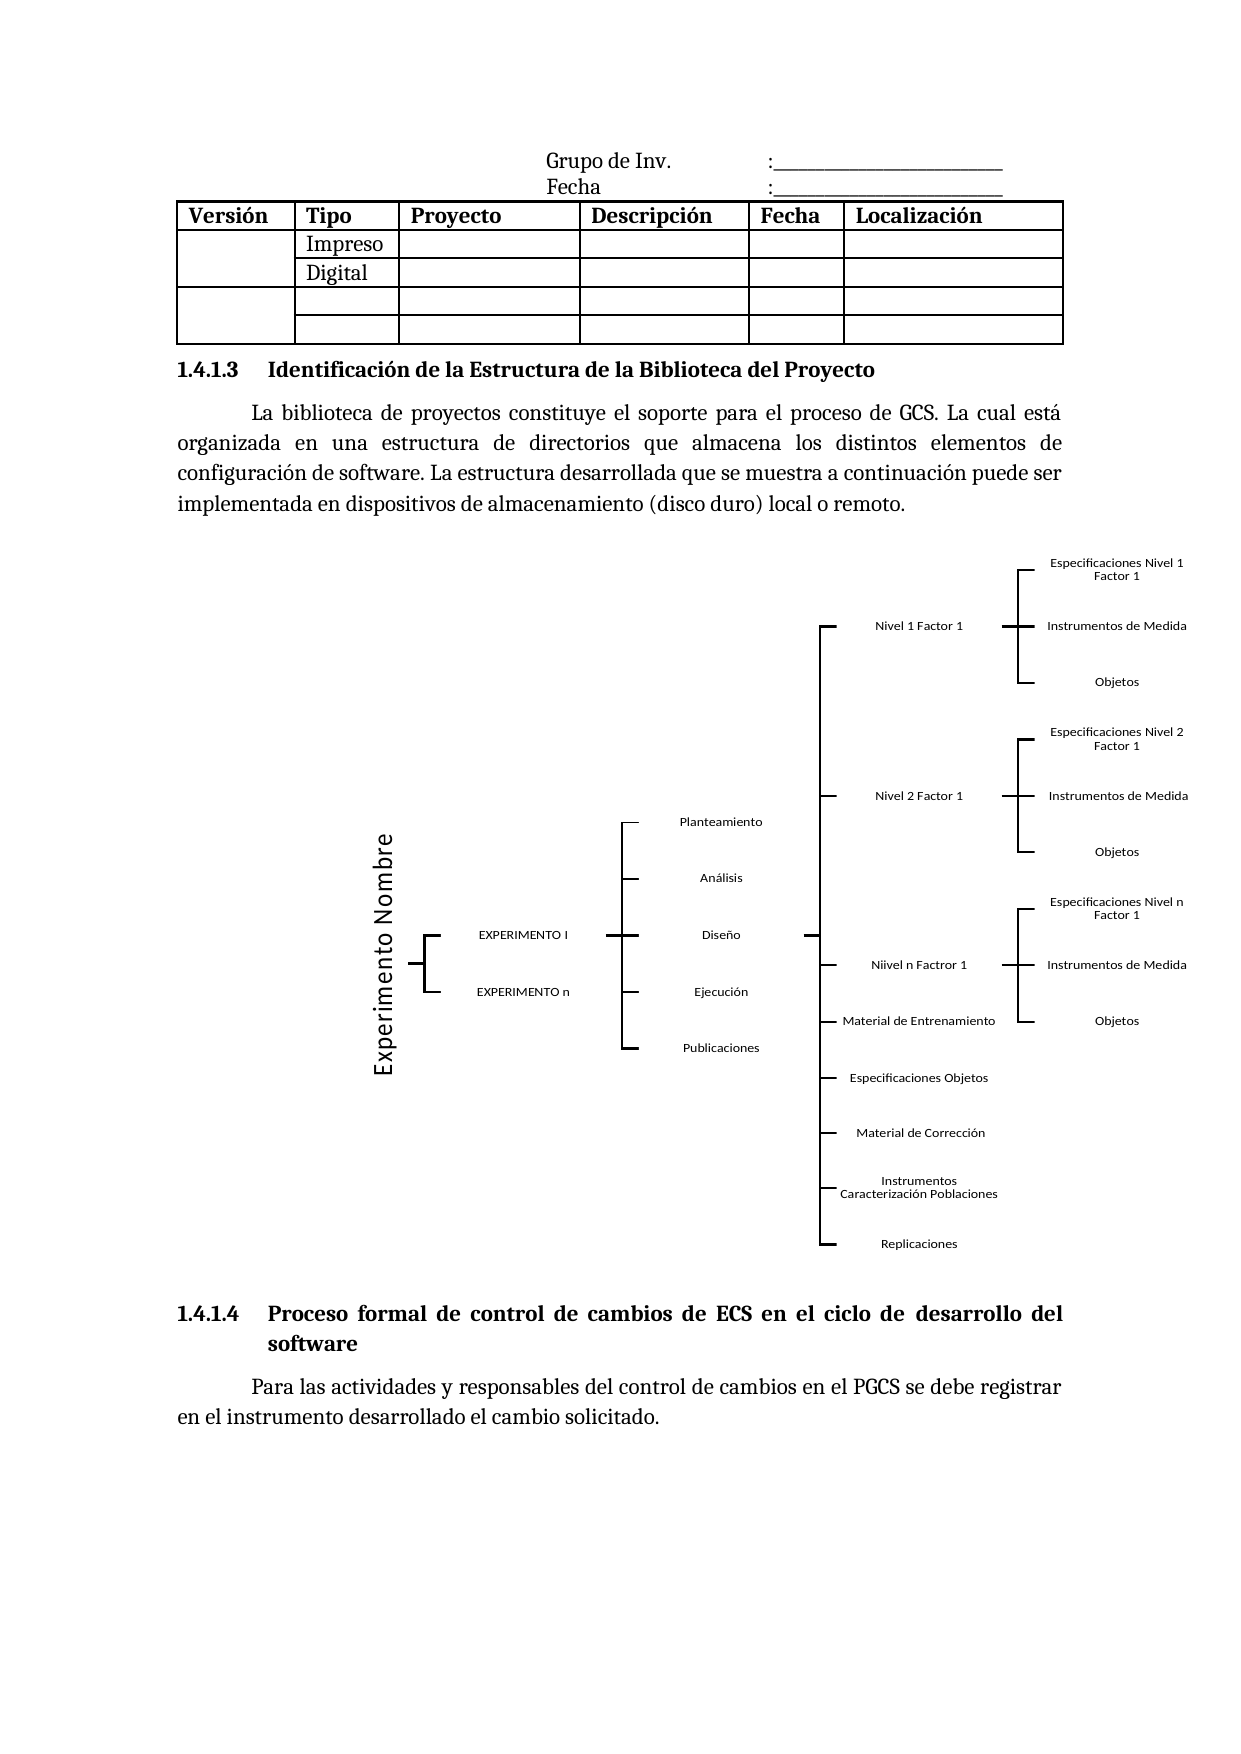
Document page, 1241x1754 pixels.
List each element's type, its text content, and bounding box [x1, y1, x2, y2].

table_cell [296, 288, 398, 314]
table_cell [581, 288, 748, 314]
table_cell [750, 259, 843, 286]
table_header Versión [178, 203, 294, 229]
subtitle Proceso formal de control de cambios de ECS en el ciclo de desarrollo del software [177, 1301, 1063, 1357]
table_header Descripción [581, 203, 748, 229]
table_cell [400, 231, 579, 257]
table_cell [845, 288, 1062, 314]
table_cell [845, 259, 1062, 286]
table_cell [178, 231, 294, 286]
table_cell [400, 259, 579, 286]
subtitle Identificación de la Estructura de la Biblioteca del Proyecto [177, 357, 1063, 383]
text La biblioteca de proyectos constituye el soporte para el proceso de GCS. La cual está organizada en una estructura de directorios que almacena los distintos elementos de configuración de software. La estructura desarrollada que se muestra a continuación puede ser implementada en dispositivos de almacenamiento (disco duro) local o remoto. [177, 400, 1063, 517]
table_header Fecha [750, 203, 843, 229]
table_cell [750, 288, 843, 314]
table_cell Digital [296, 259, 398, 286]
table_cell [750, 231, 843, 257]
table_cell [296, 316, 398, 342]
table_cell [400, 288, 579, 314]
table_header Tipo [296, 203, 398, 229]
table_cell [845, 316, 1062, 342]
table_cell [178, 288, 294, 342]
table_cell [581, 231, 748, 257]
table_cell Impreso [296, 231, 398, 257]
text Grupo de Inv. :___________________________ [472, 148, 1063, 174]
table_cell [581, 259, 748, 286]
table_header Localización [845, 203, 1062, 229]
text Para las actividades y responsables del control de cambios en el PGCS se debe registrar en el instrumento desarrollado el cambio solicitado. [177, 1373, 1063, 1430]
table_header Proyecto [400, 203, 579, 229]
table_cell [845, 231, 1062, 257]
table_cell [750, 316, 843, 342]
text Fecha :___________________________ [472, 174, 1063, 200]
table_cell [400, 316, 579, 342]
table_cell [581, 316, 748, 342]
